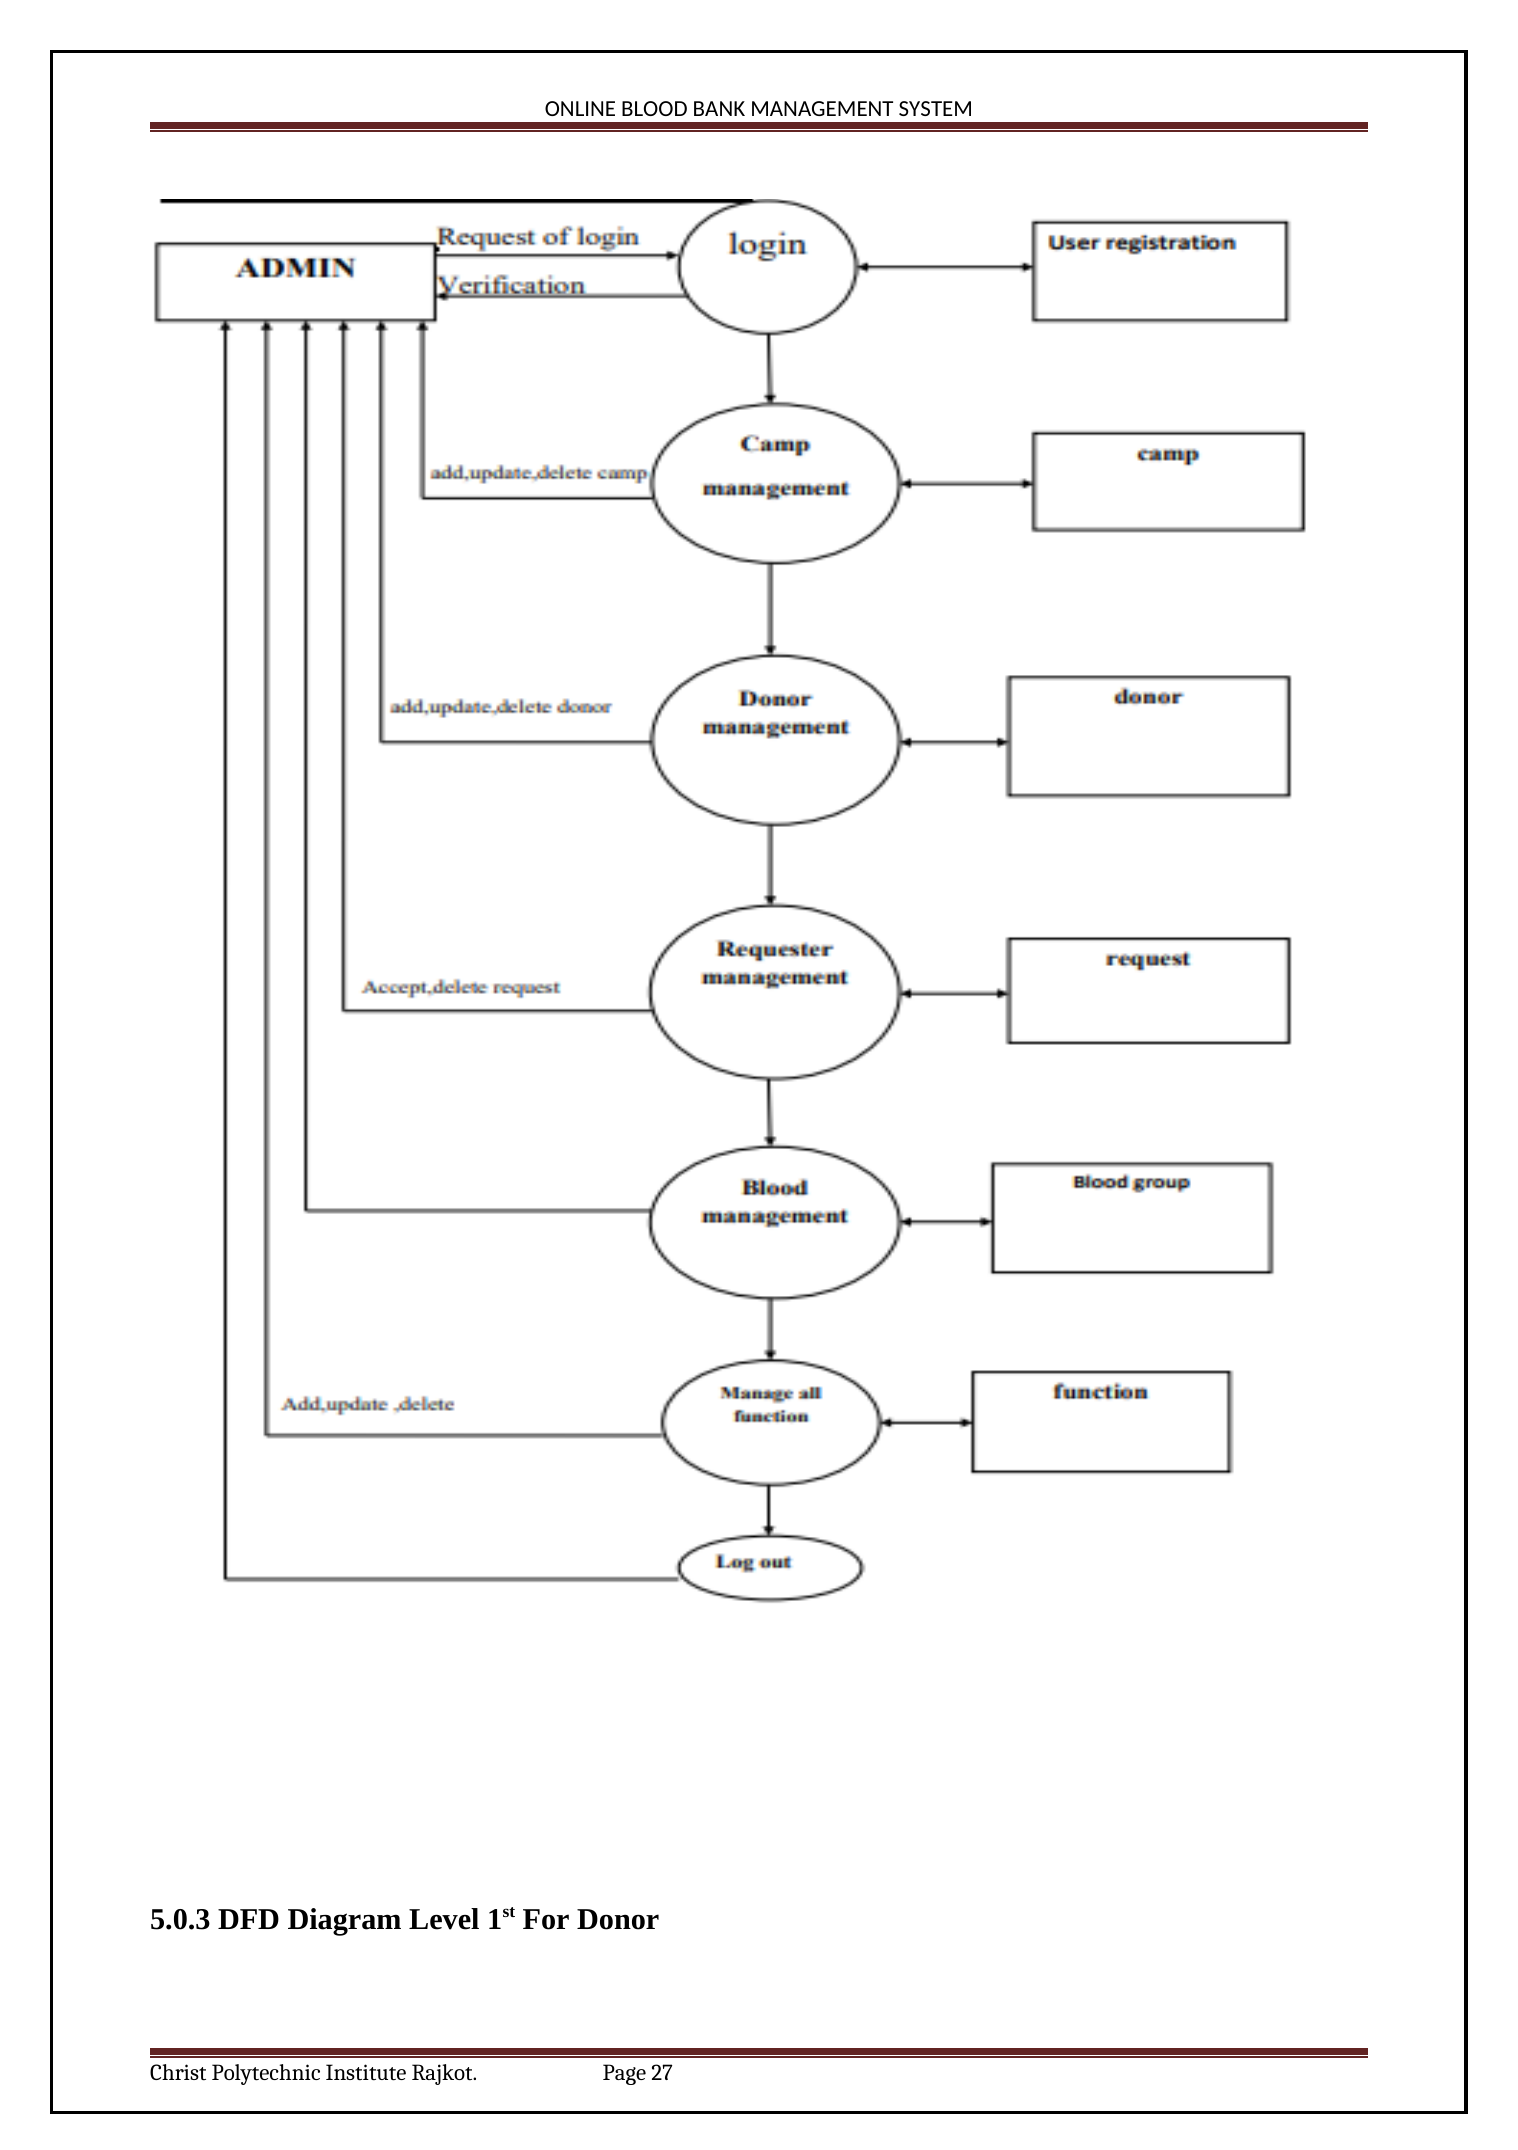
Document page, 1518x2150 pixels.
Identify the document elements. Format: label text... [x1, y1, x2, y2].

text 5.0.3 DFD Diagram Level 1st For Donor [150, 1901, 1368, 1936]
picture [150, 199, 1325, 1631]
